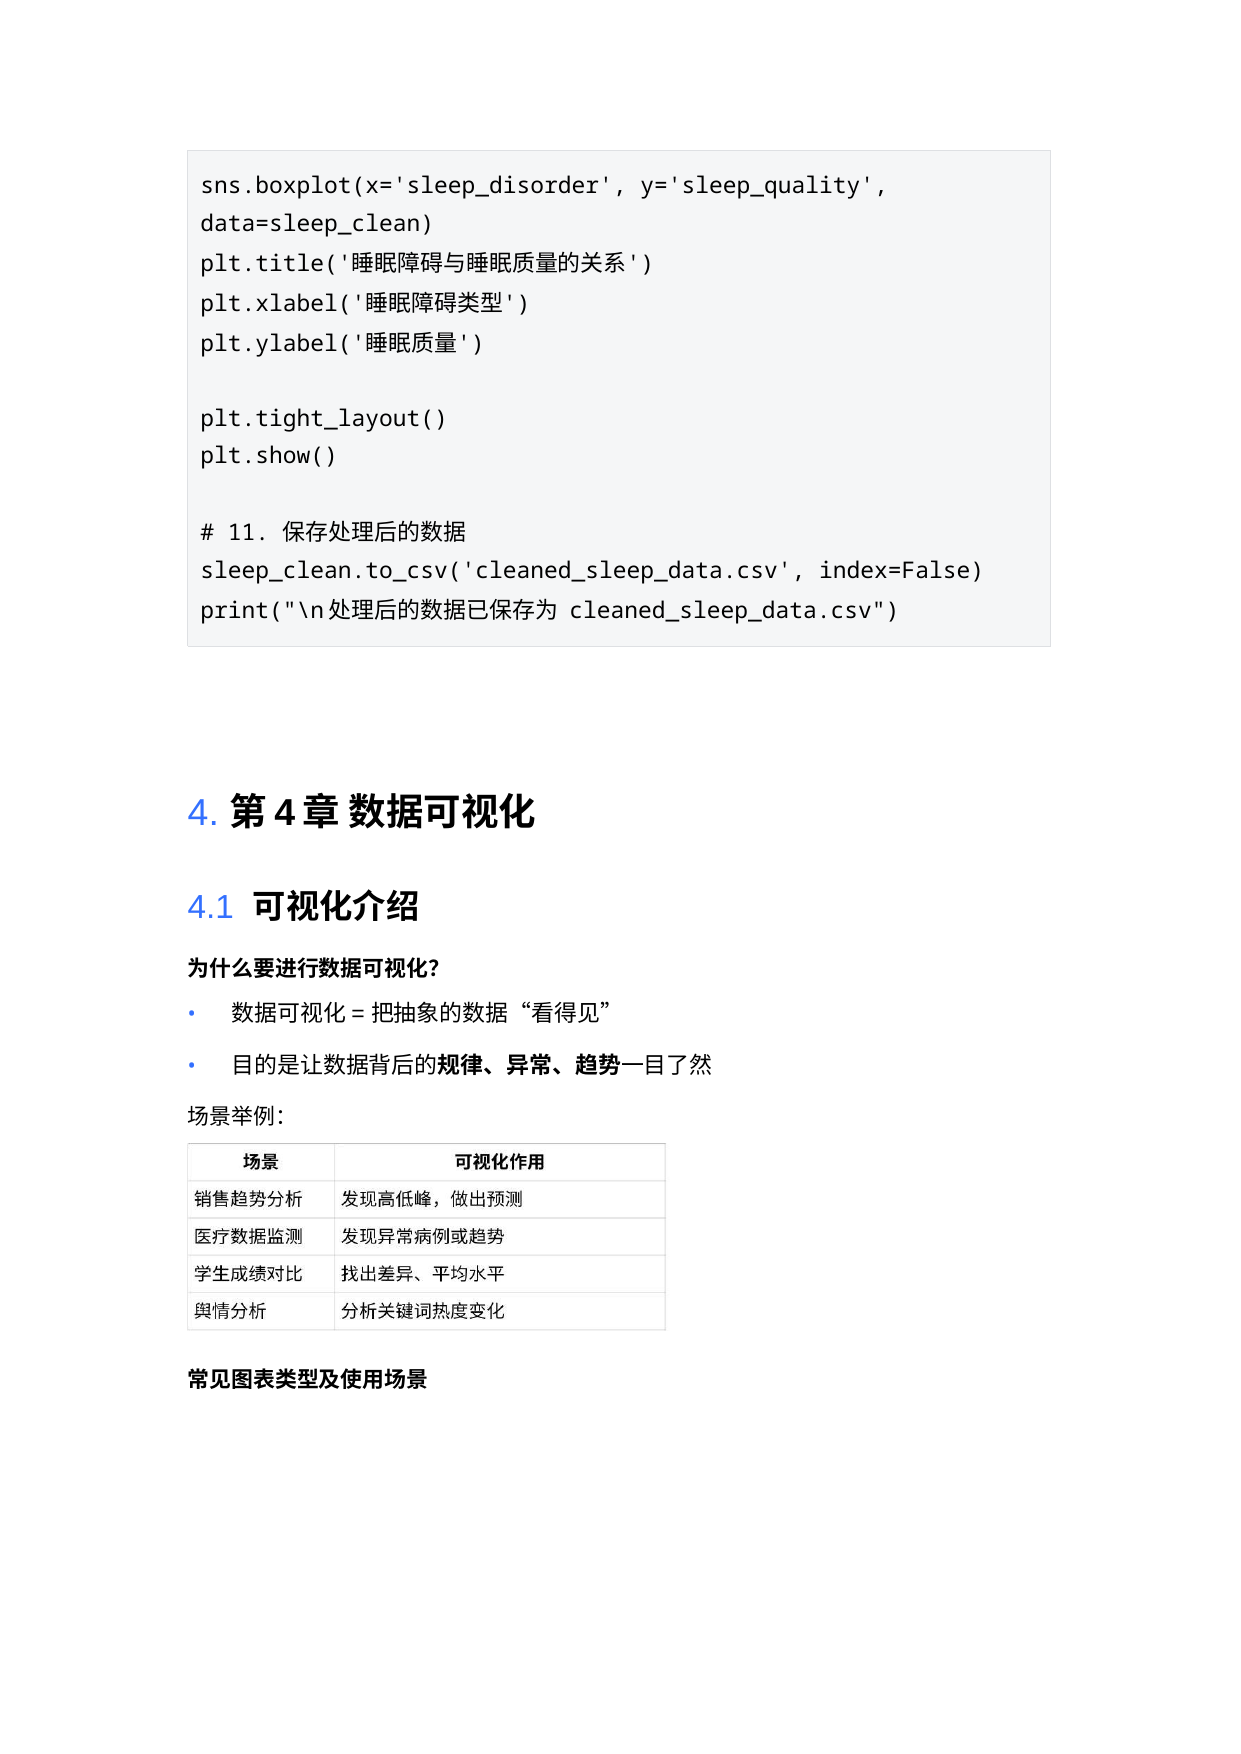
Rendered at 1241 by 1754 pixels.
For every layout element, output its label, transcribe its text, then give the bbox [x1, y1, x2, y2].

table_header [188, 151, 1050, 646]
text 4. 第4章 数据可视化 [187, 782, 1053, 836]
picture [187, 1143, 1050, 1331]
list 数据可视化 = 把抽象的数据“看得见” [187, 995, 1053, 1028]
text 常见图表类型及使用场景 [187, 1362, 1053, 1394]
list 目的是让数据背后的规律、异常、趋势一目了然 [187, 1047, 1053, 1080]
text 4.1 可视化介绍 [187, 880, 1053, 928]
text 为什么要进行数据可视化？ [187, 951, 1053, 982]
text 场景举例： [187, 1099, 1053, 1131]
